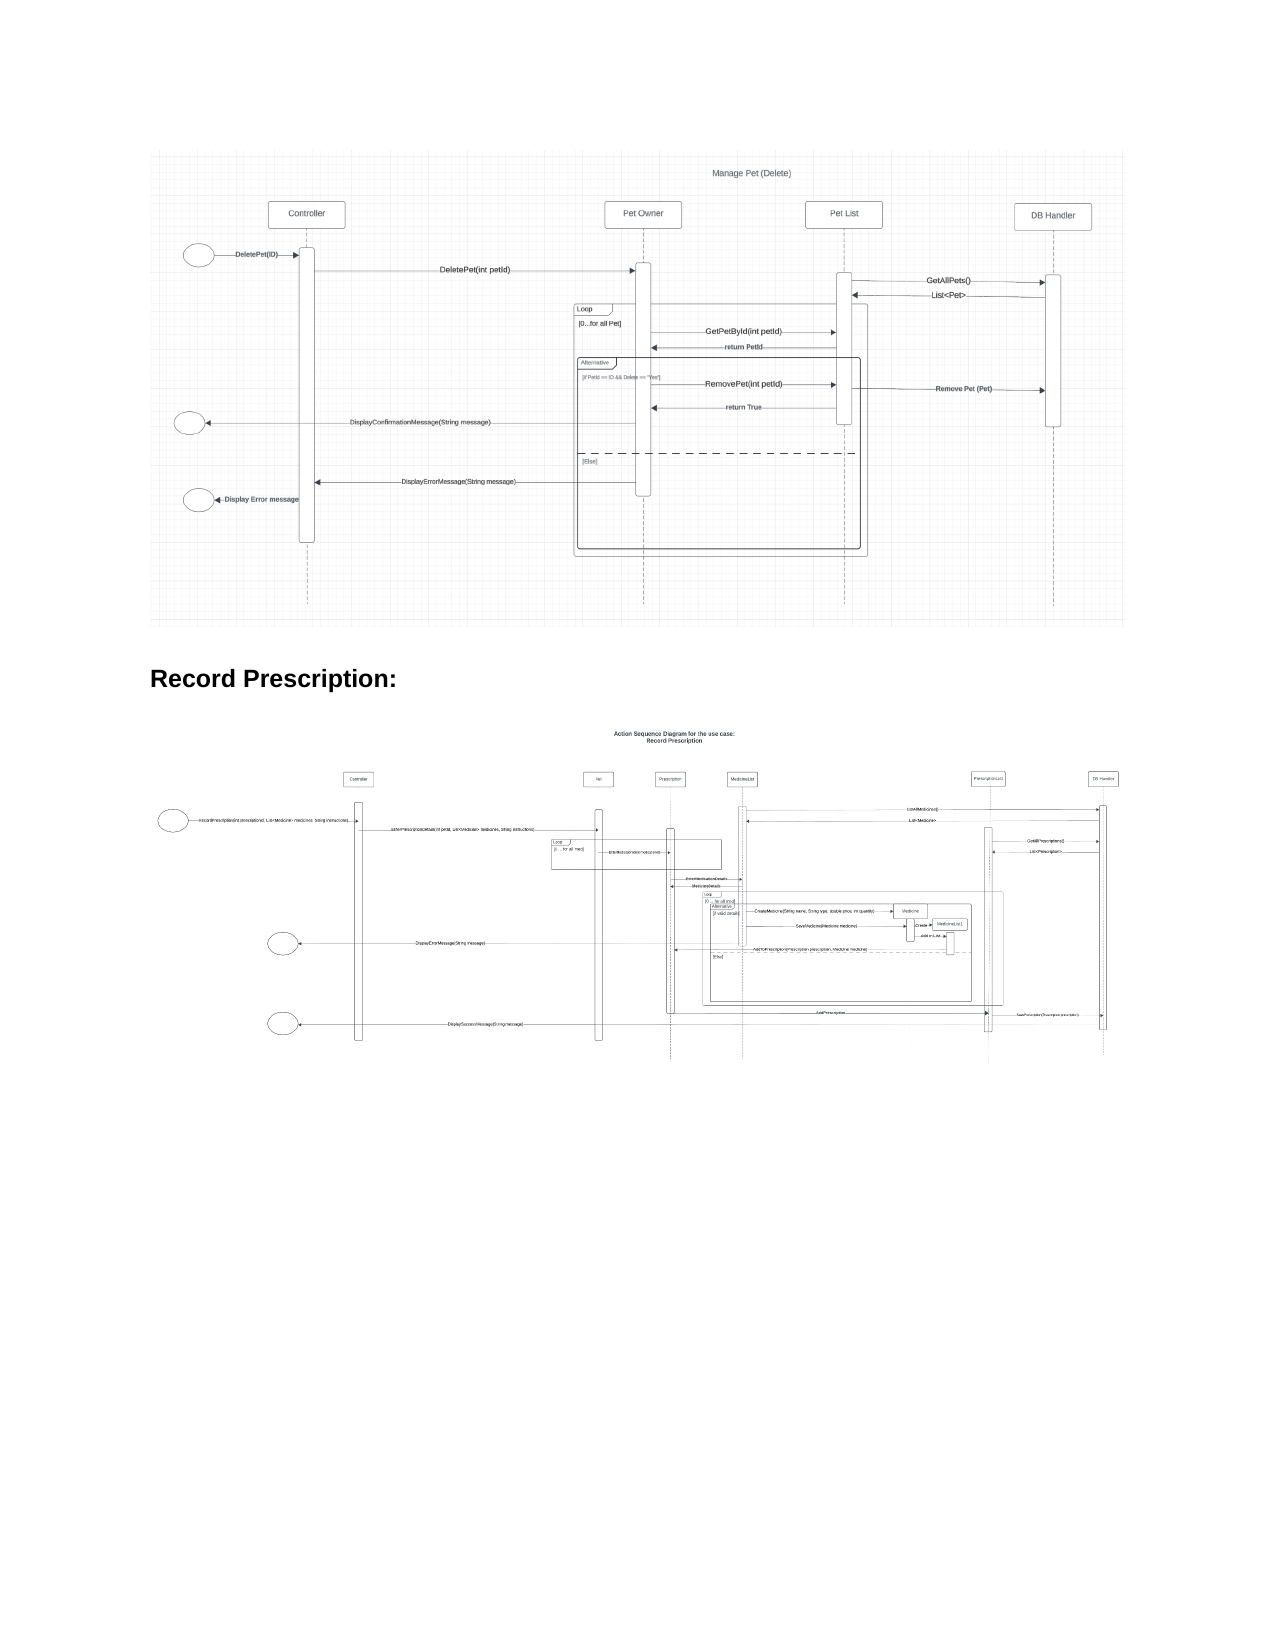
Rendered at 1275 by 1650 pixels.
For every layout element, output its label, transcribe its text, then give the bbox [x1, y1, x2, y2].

picture [150, 150, 1125, 627]
picture [150, 696, 1125, 1070]
text Record Prescription: [150, 664, 1125, 696]
